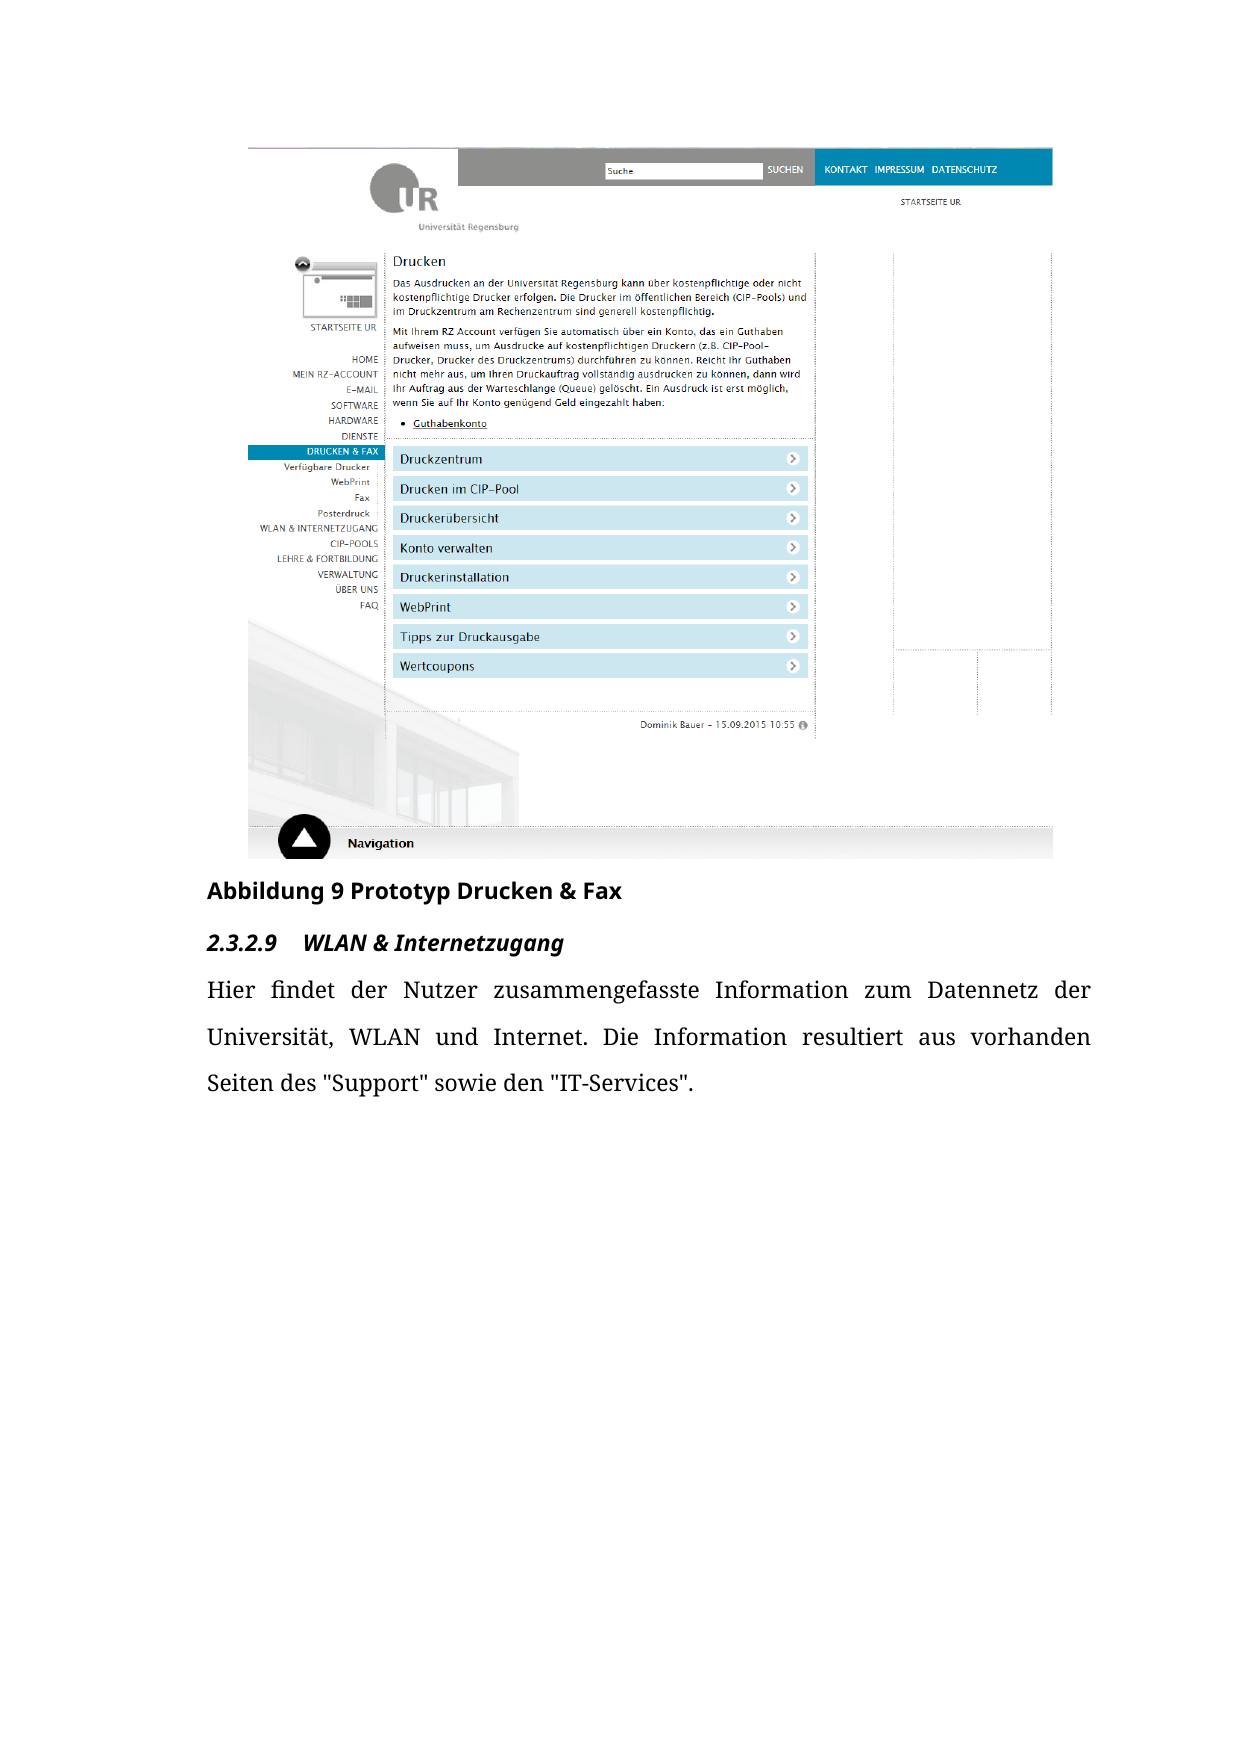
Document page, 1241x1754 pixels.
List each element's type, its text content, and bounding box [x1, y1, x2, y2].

text Hier findet der Nutzer zusammengefasste Information zum Datennetz der Universität, WLAN und Internet. Die Information resultiert aus vorhanden Seiten des "Support" sowie den "IT-Services". [207, 973, 1092, 1098]
text Abbildung 9 Prototyp Drucken & Fax [207, 874, 1092, 906]
subtitle WLAN & Internetzugang [207, 927, 1092, 958]
picture [248, 147, 1054, 859]
